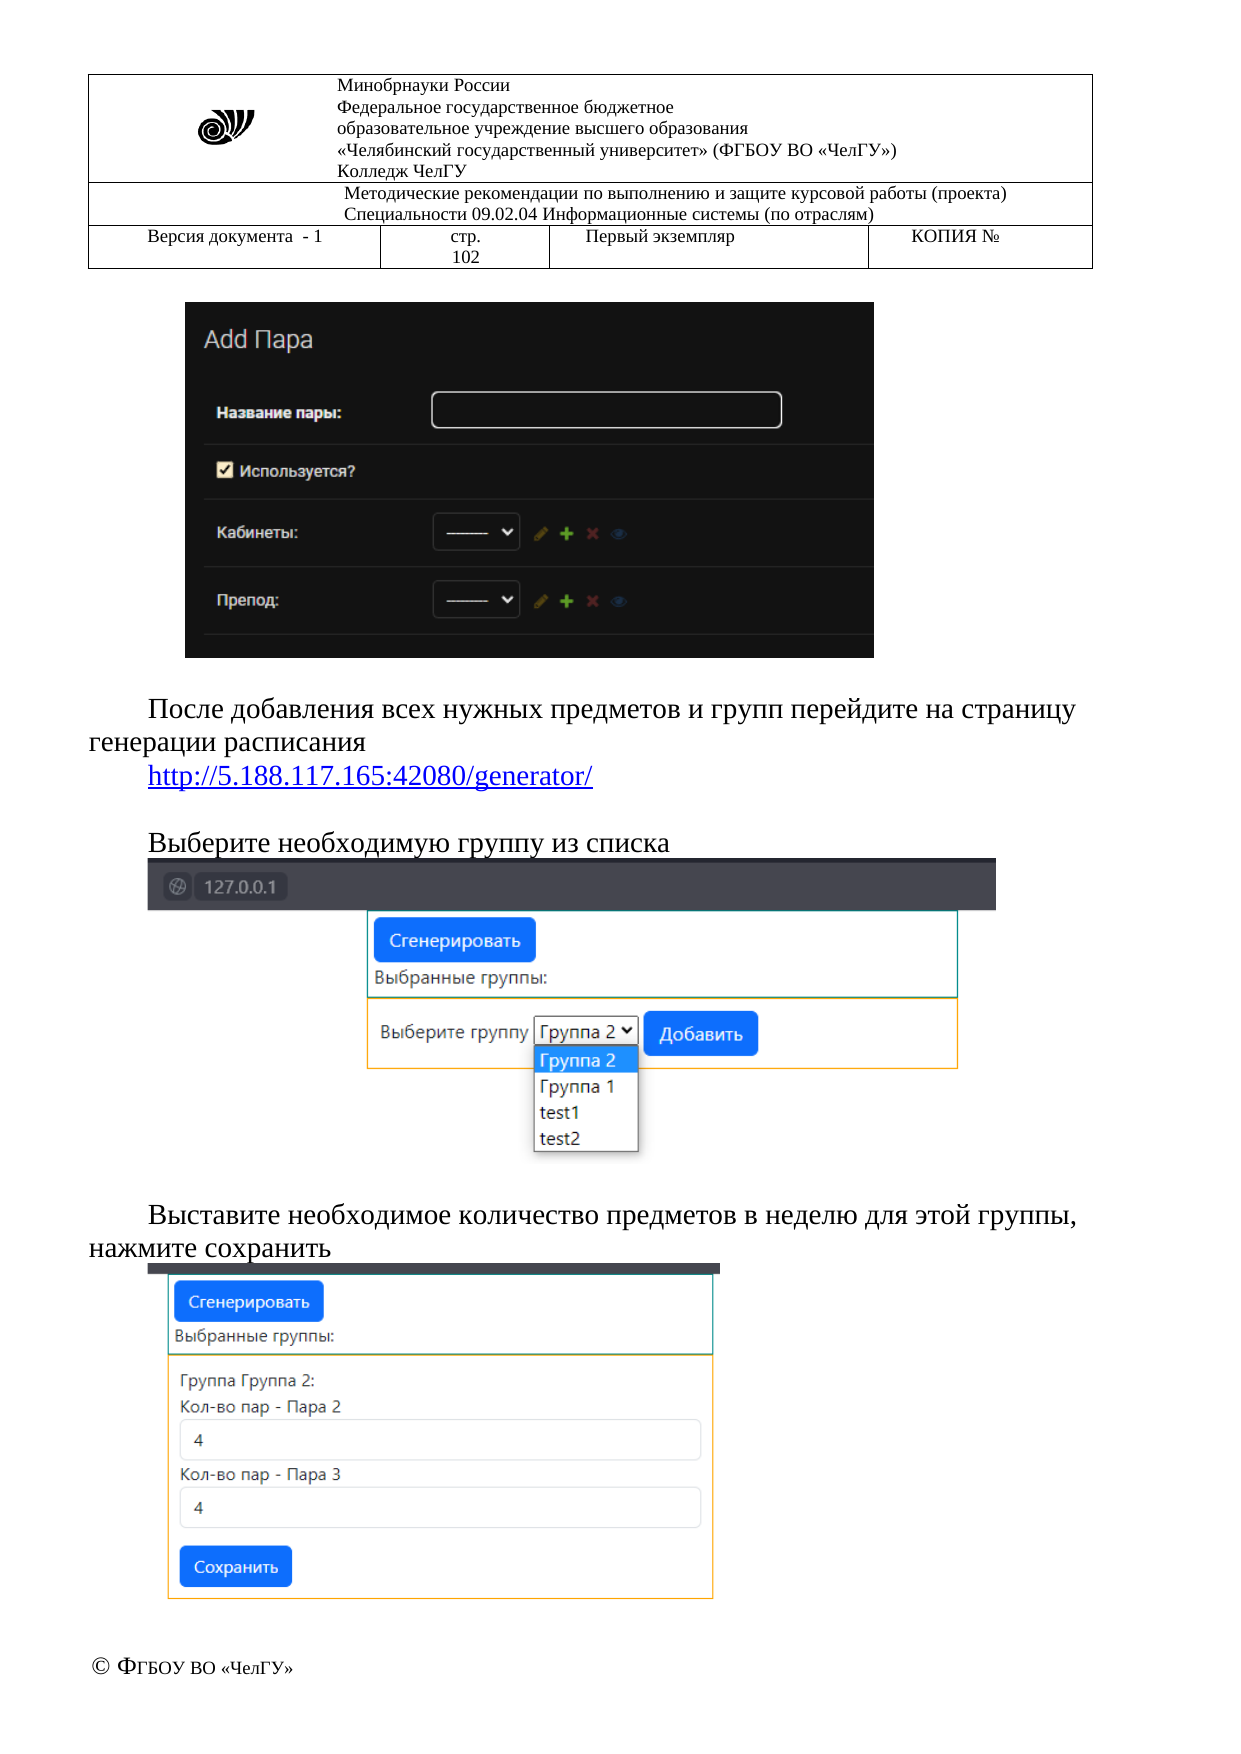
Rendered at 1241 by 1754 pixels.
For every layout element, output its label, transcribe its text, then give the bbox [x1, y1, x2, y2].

list Выставите необходимое количество предметов в неделю для этой группы, нажмите сохранить [89, 1197, 1152, 1264]
list Выберите необходимую группу из списка [89, 825, 1152, 858]
picture [147, 858, 996, 1164]
picture [147, 1263, 720, 1610]
list http://5.188.117.165:42080/generator/ [89, 758, 1152, 791]
picture [197, 109, 255, 145]
list После добавления всех нужных предметов и групп перейдите на страницу генерации расписания [89, 691, 1152, 758]
picture [185, 302, 874, 658]
